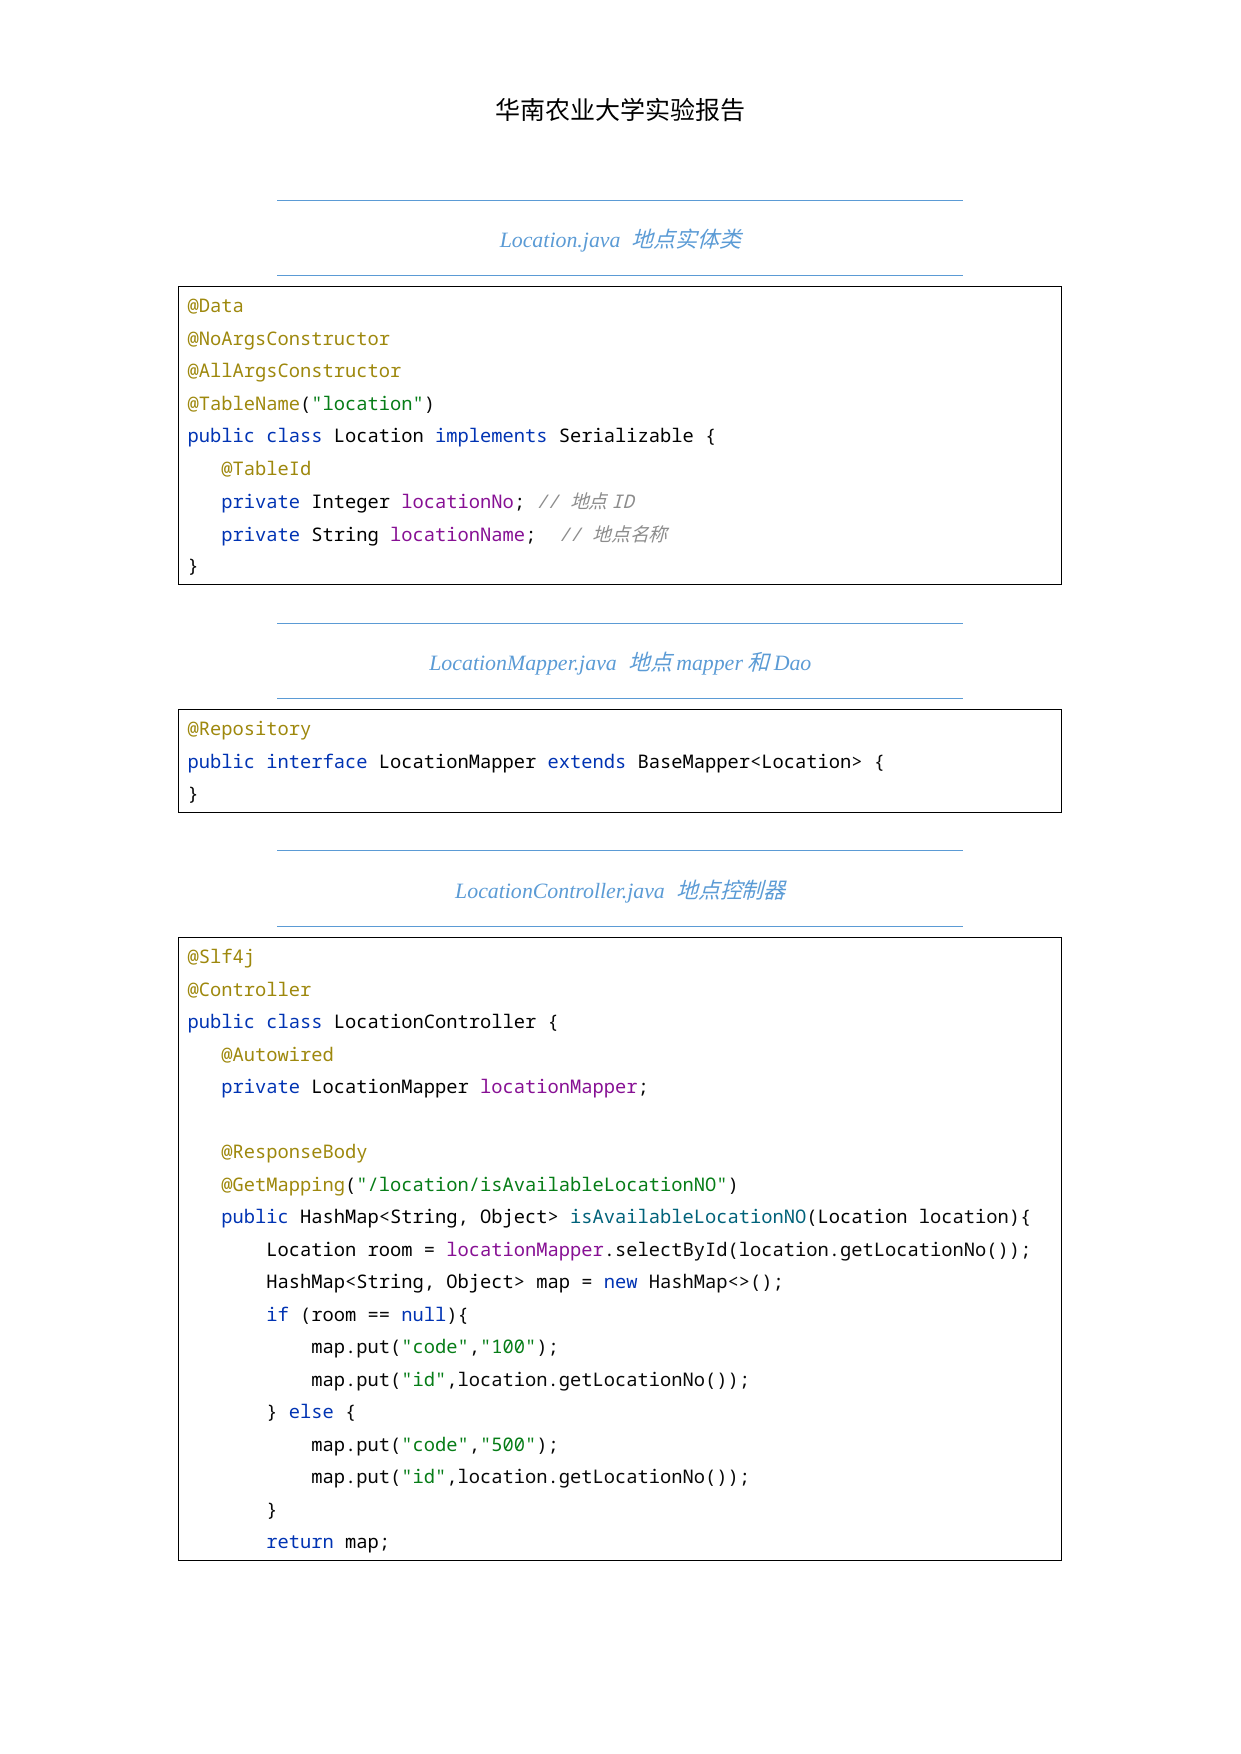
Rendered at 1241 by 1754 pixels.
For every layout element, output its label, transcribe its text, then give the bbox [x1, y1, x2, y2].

text @Repository public interface LocationMapper extends BaseMapper<Location> { } [179, 710, 1061, 812]
text LocationController.java 地点控制器 [277, 851, 963, 926]
text LocationMapper.java 地点mapper和Dao [277, 624, 963, 698]
text Location.java 地点实体类 [277, 201, 963, 275]
text @Data @NoArgsConstructor @AllArgsConstructor @TableName("location") public class Location implements Serializable { @TableId private Integer locationNo; // 地点ID private String locationName; // 地点名称 } [179, 287, 1061, 584]
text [179, 938, 1061, 1560]
